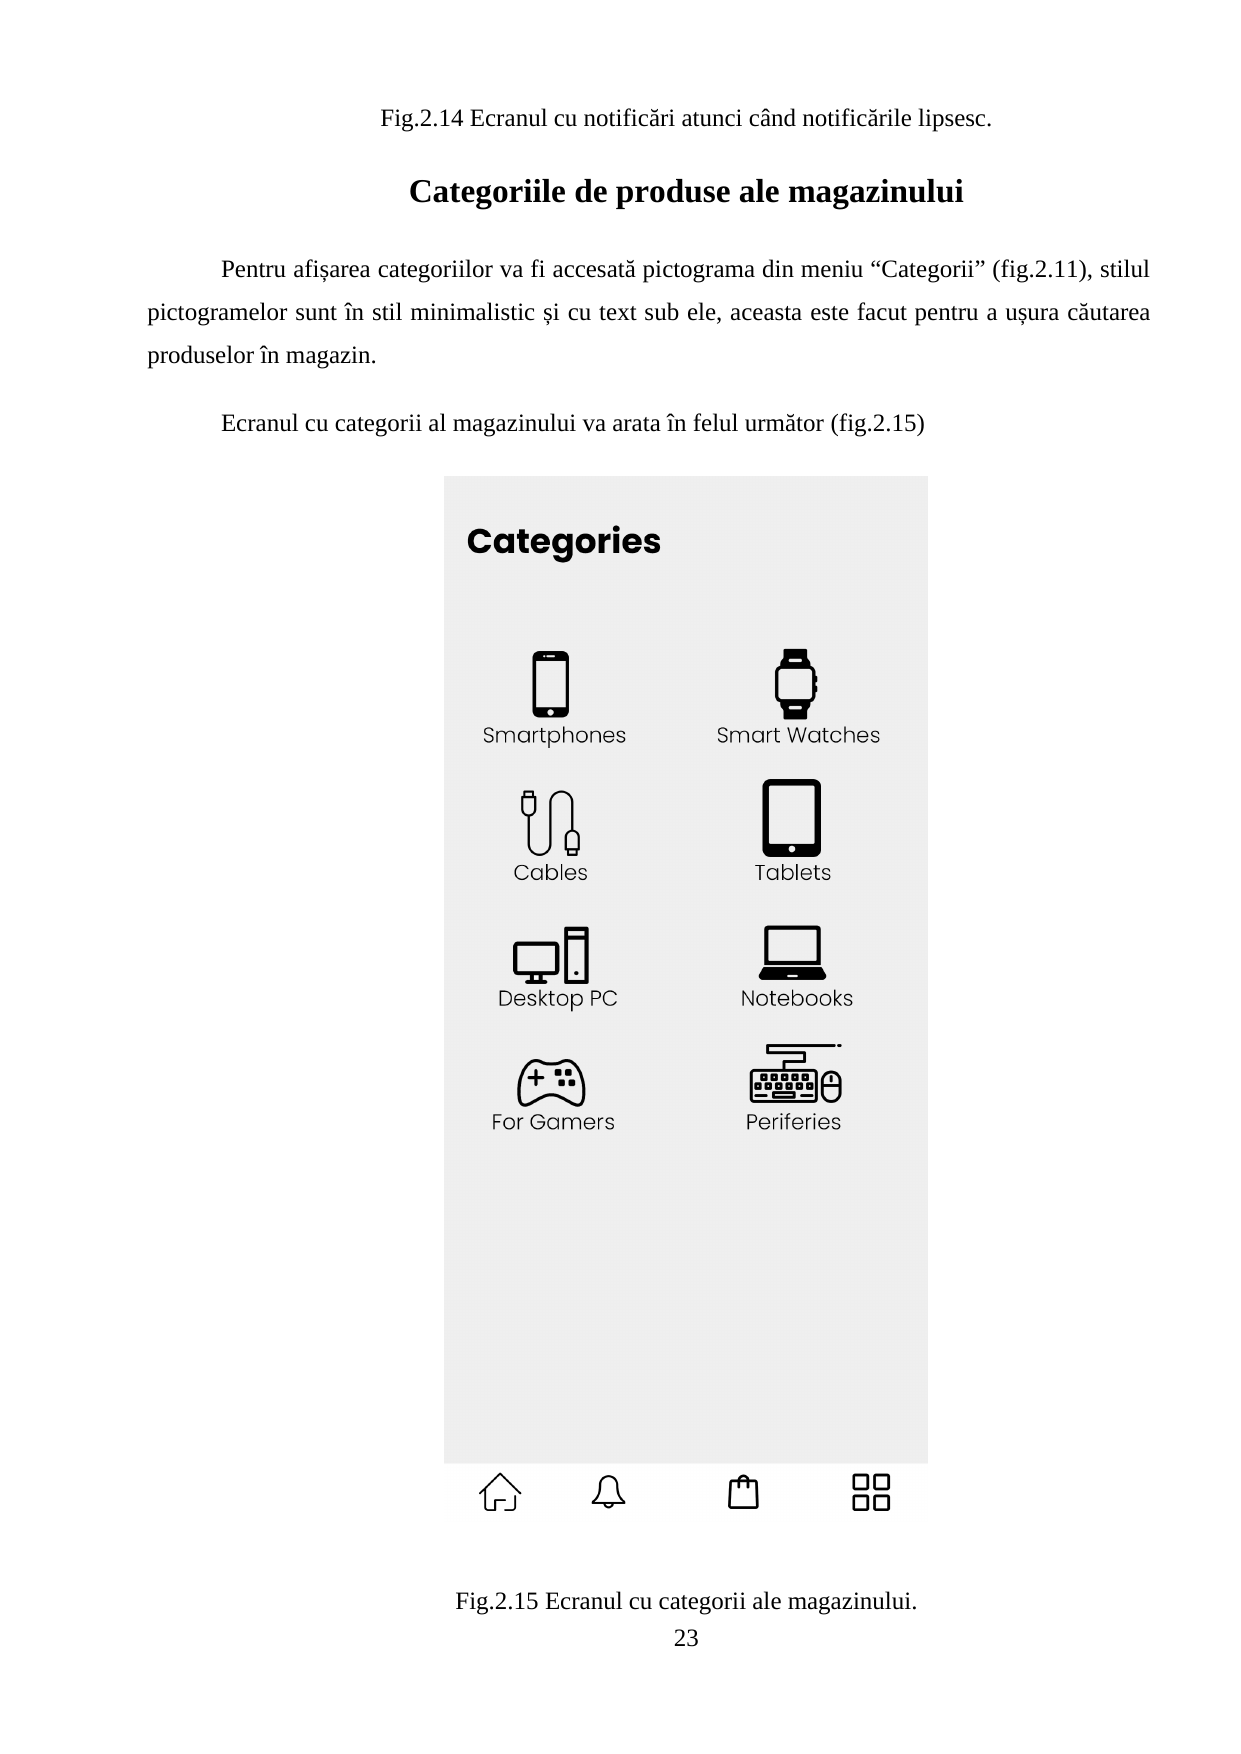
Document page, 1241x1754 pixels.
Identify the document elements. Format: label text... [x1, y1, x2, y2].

text Pentru afișarea categoriilor va fi accesată pictograma din meniu “Categorii” (fig.2.11), stilul pictogramelor sunt în stil minimalistic și cu text sub ele, aceasta este facut pentru a ușura căutarea produselor în magazin. [147, 254, 1152, 369]
text Fig.2.15 Ecranul cu categorii ale magazinului. [147, 1586, 1152, 1615]
text Fig.2.14 Ecranul cu notificări atunci când notificările lipsesc. [147, 103, 1152, 132]
picture [444, 476, 928, 1522]
text Categoriile de produse ale magazinului [147, 172, 1152, 210]
text Ecranul cu categorii al magazinului va arata în felul următor (fig.2.15) [147, 408, 1152, 437]
